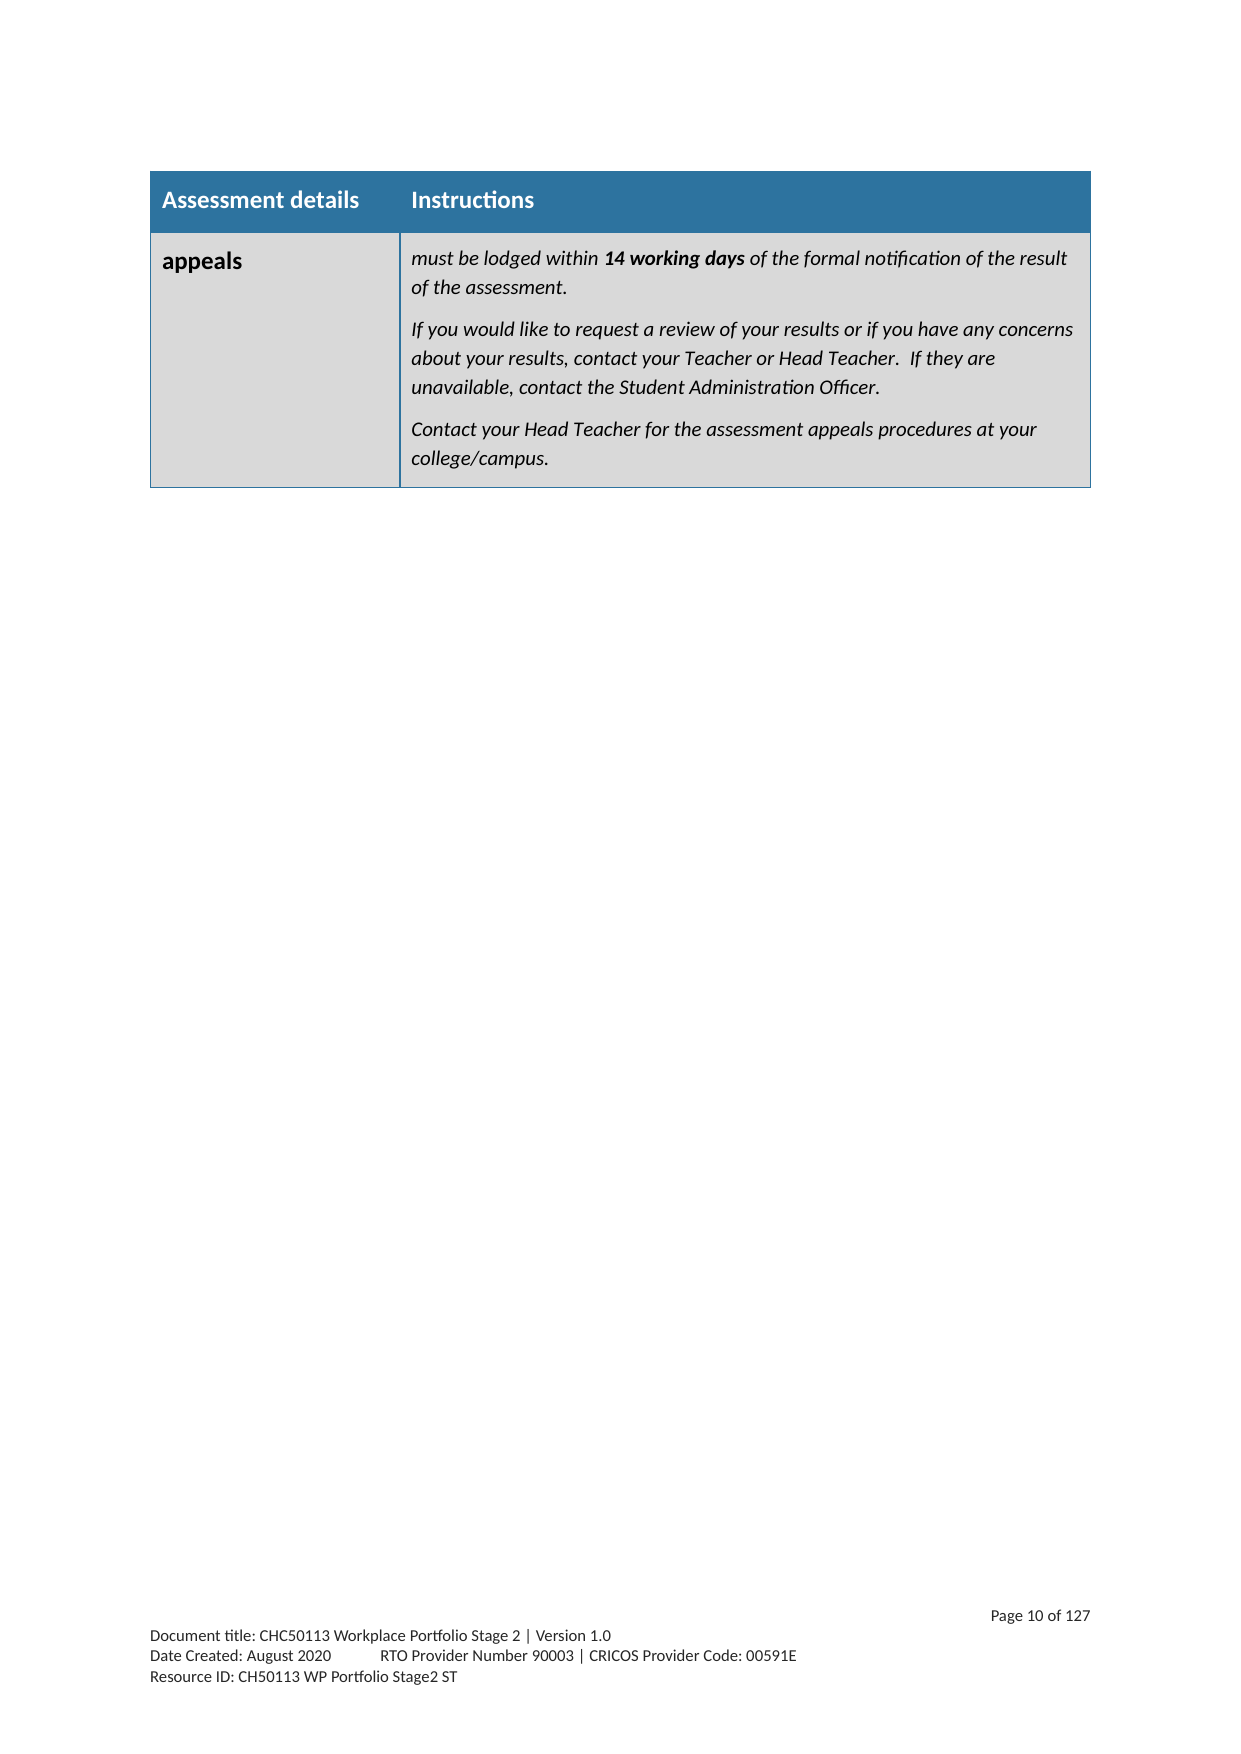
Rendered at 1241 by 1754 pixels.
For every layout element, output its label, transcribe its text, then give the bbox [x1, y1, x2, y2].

table_cell Assessment feedback, review or appeals [151, 233, 399, 487]
table_header Assessment details [151, 172, 399, 231]
table_header Instructions [401, 172, 1090, 231]
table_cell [401, 233, 1090, 487]
